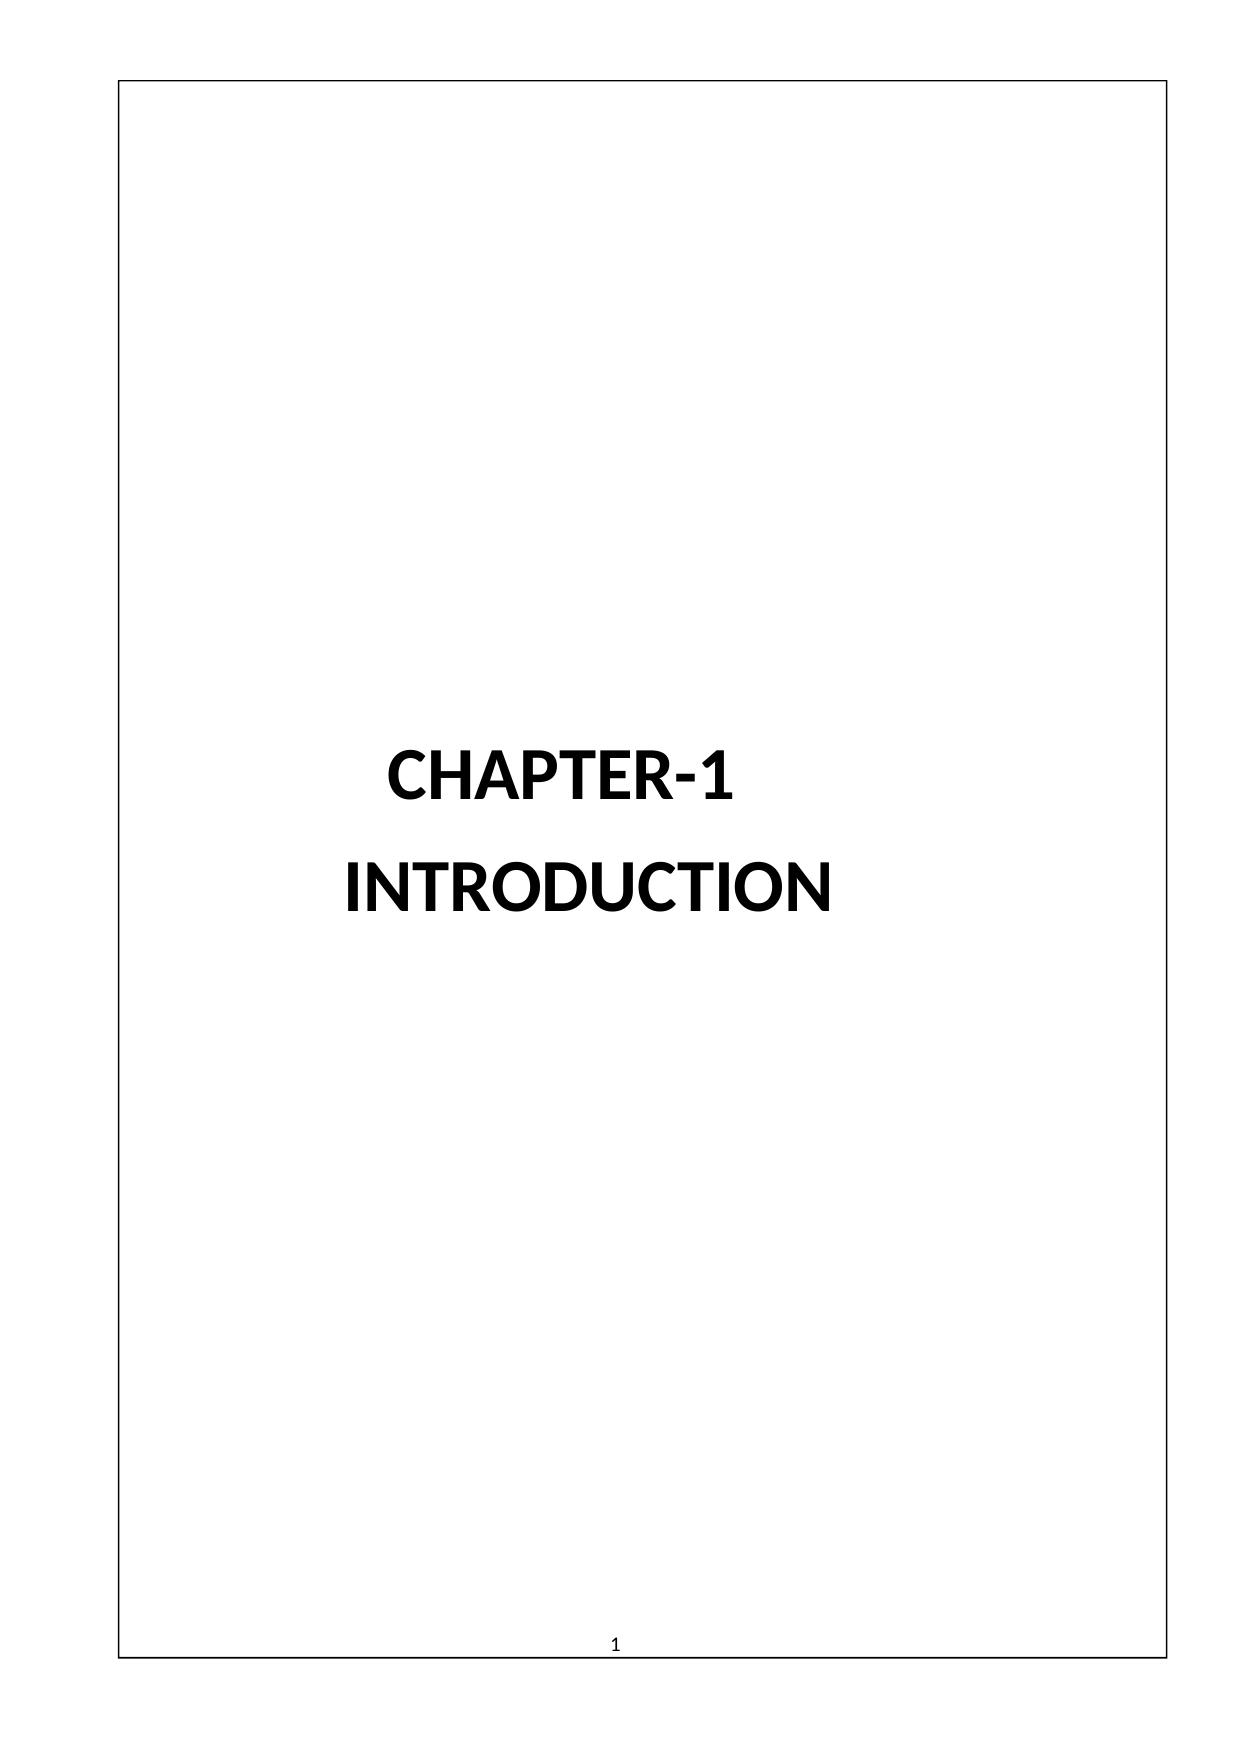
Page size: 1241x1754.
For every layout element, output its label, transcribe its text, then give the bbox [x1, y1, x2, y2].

subtitle CHAPTER-1 INTRODUCTION [343, 726, 1166, 930]
